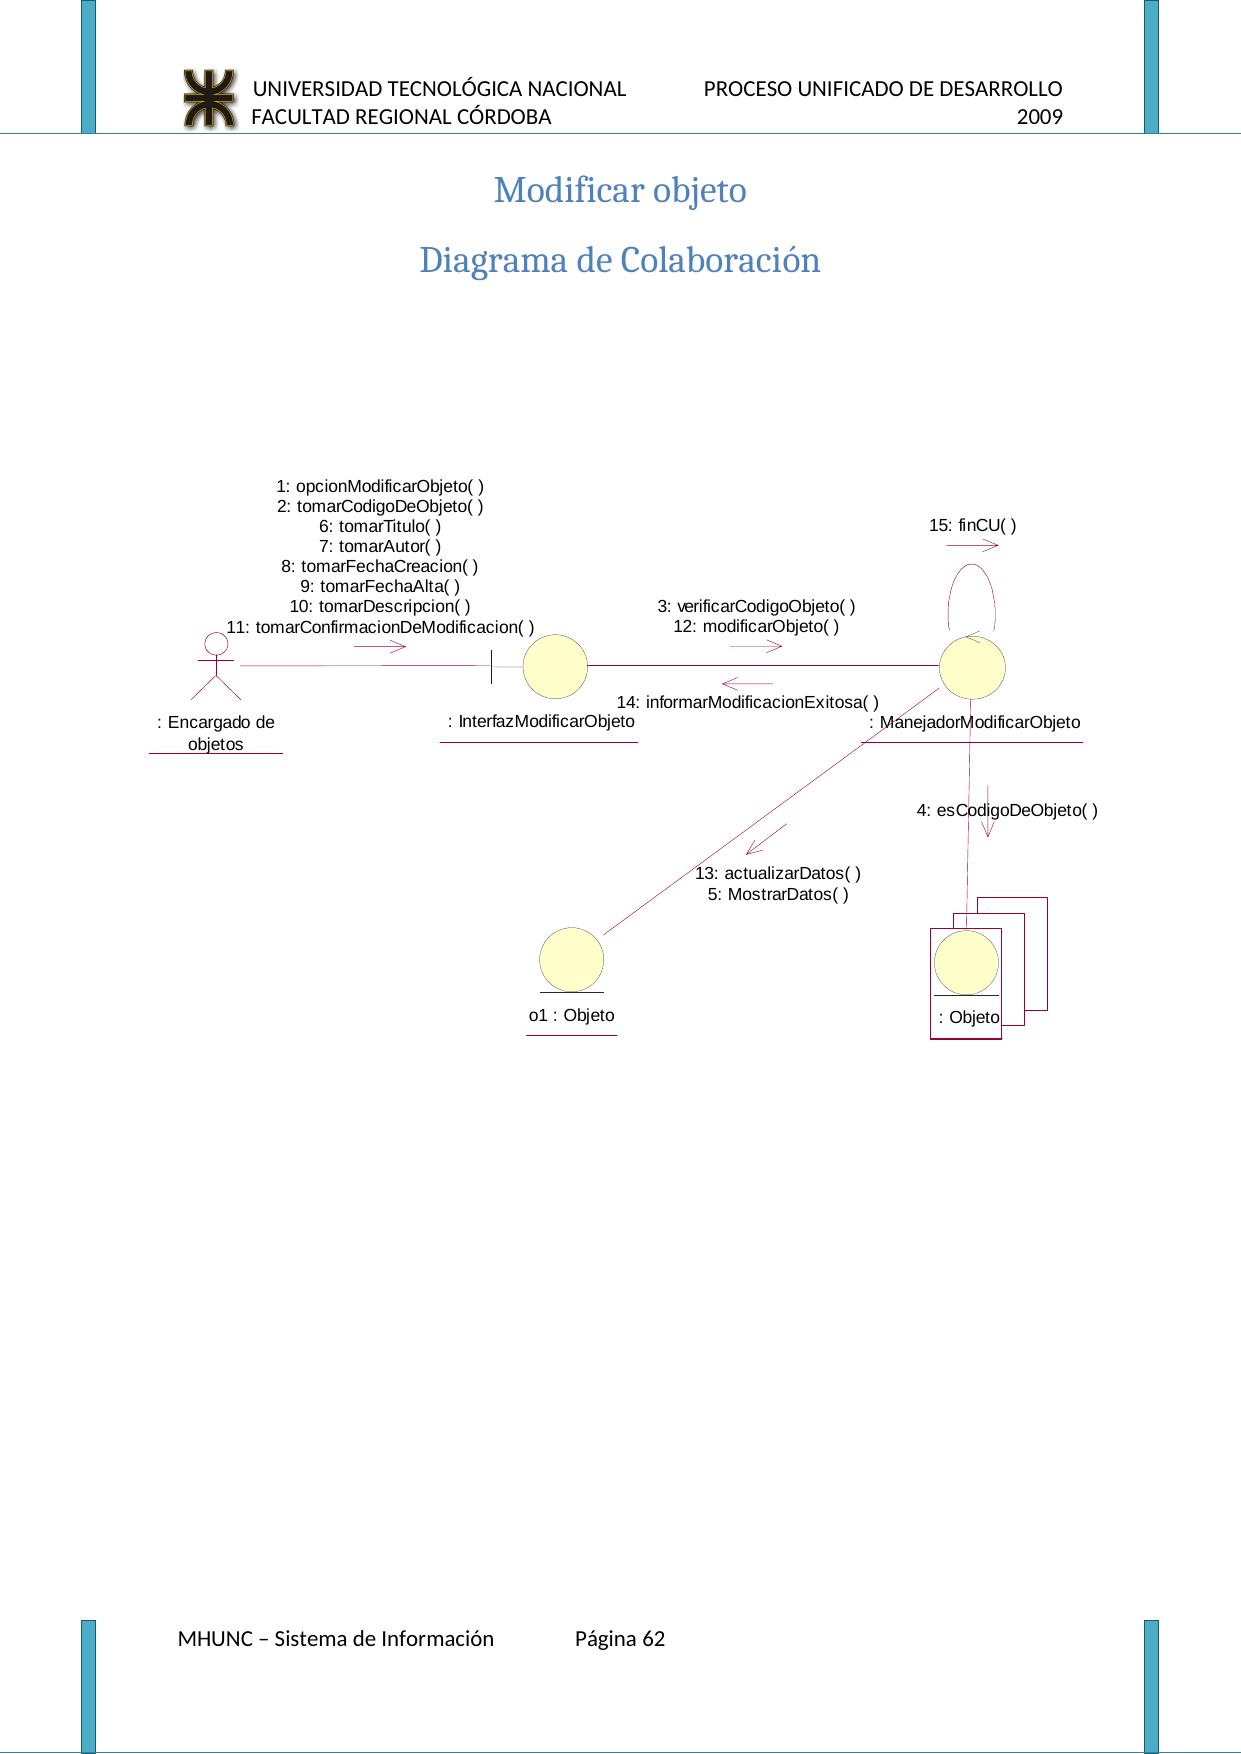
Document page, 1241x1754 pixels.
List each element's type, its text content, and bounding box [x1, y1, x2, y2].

subtitle Diagrama de Colaboración [177, 239, 1063, 282]
subtitle Modificar objeto [177, 168, 1063, 212]
picture [182, 68, 239, 132]
